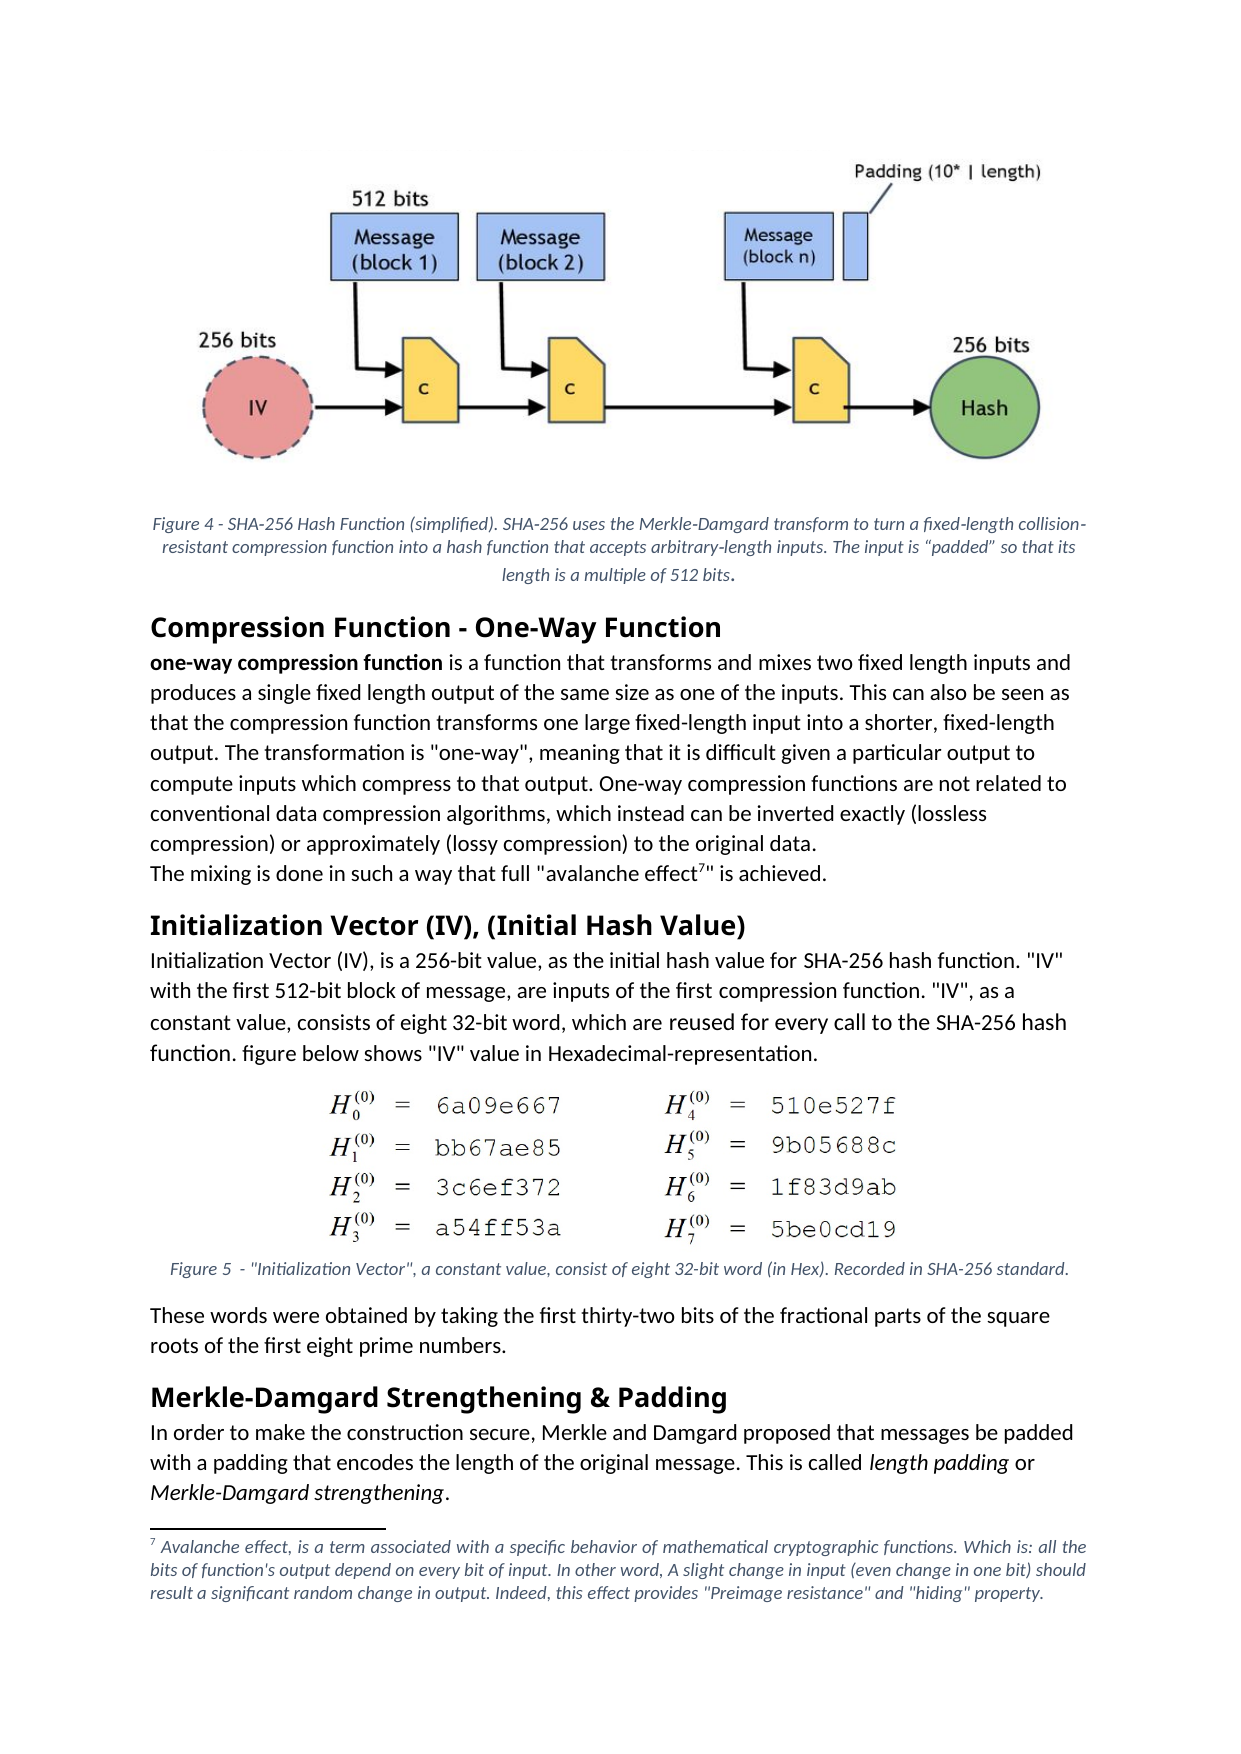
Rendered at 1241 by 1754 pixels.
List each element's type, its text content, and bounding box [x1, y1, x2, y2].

text These words were obtained by taking the first thirty-two bits of the fractional parts of the square roots of the first eight prime numbers. [150, 1301, 1090, 1359]
text In order to make the construction secure, Merkle and Damgard proposed that messages be padded with a padding that encodes the length of the original message. This is called length padding or Merkle-Damgard strengthening. [150, 1418, 1090, 1507]
text The mixing is done in such a way that full "avalanche effect" is achieved. [150, 859, 1090, 887]
picture [268, 1086, 973, 1258]
text Initialization Vector (IV), is a 256-bit value, as the initial hash value for SHA-256 hash function. "IV" with the first 512-bit block of message, are inputs of the first compression function. "IV", as a constant value, consists of eight 32-bit word, which are reused for every call to the SHA-256 hash function. figure below shows "IV" value in Hexadecimal-representation. [150, 946, 1090, 1067]
subtitle Compression Function - One-Way Function [150, 608, 1090, 645]
picture [151, 150, 1089, 513]
subtitle Merkle-Damgard Strengthening & Padding [150, 1378, 1090, 1415]
text one-way compression function is a function that transforms and mixes two fixed length inputs and produces a single fixed length output of the same size as one of the inputs. This can also be seen as that the compression function transforms one large fixed-length input into a shorter, fixed-length output. The transformation is "one-way", meaning that it is difficult given a particular output to compute inputs which compress to that output. One-way compression functions are not related to conventional data compression algorithms, which instead can be inverted exactly (lossless compression) or approximately (lossy compression) to the original data. [150, 648, 1090, 857]
subtitle Initialization Vector (IV), (Initial Hash Value) [150, 906, 1090, 943]
